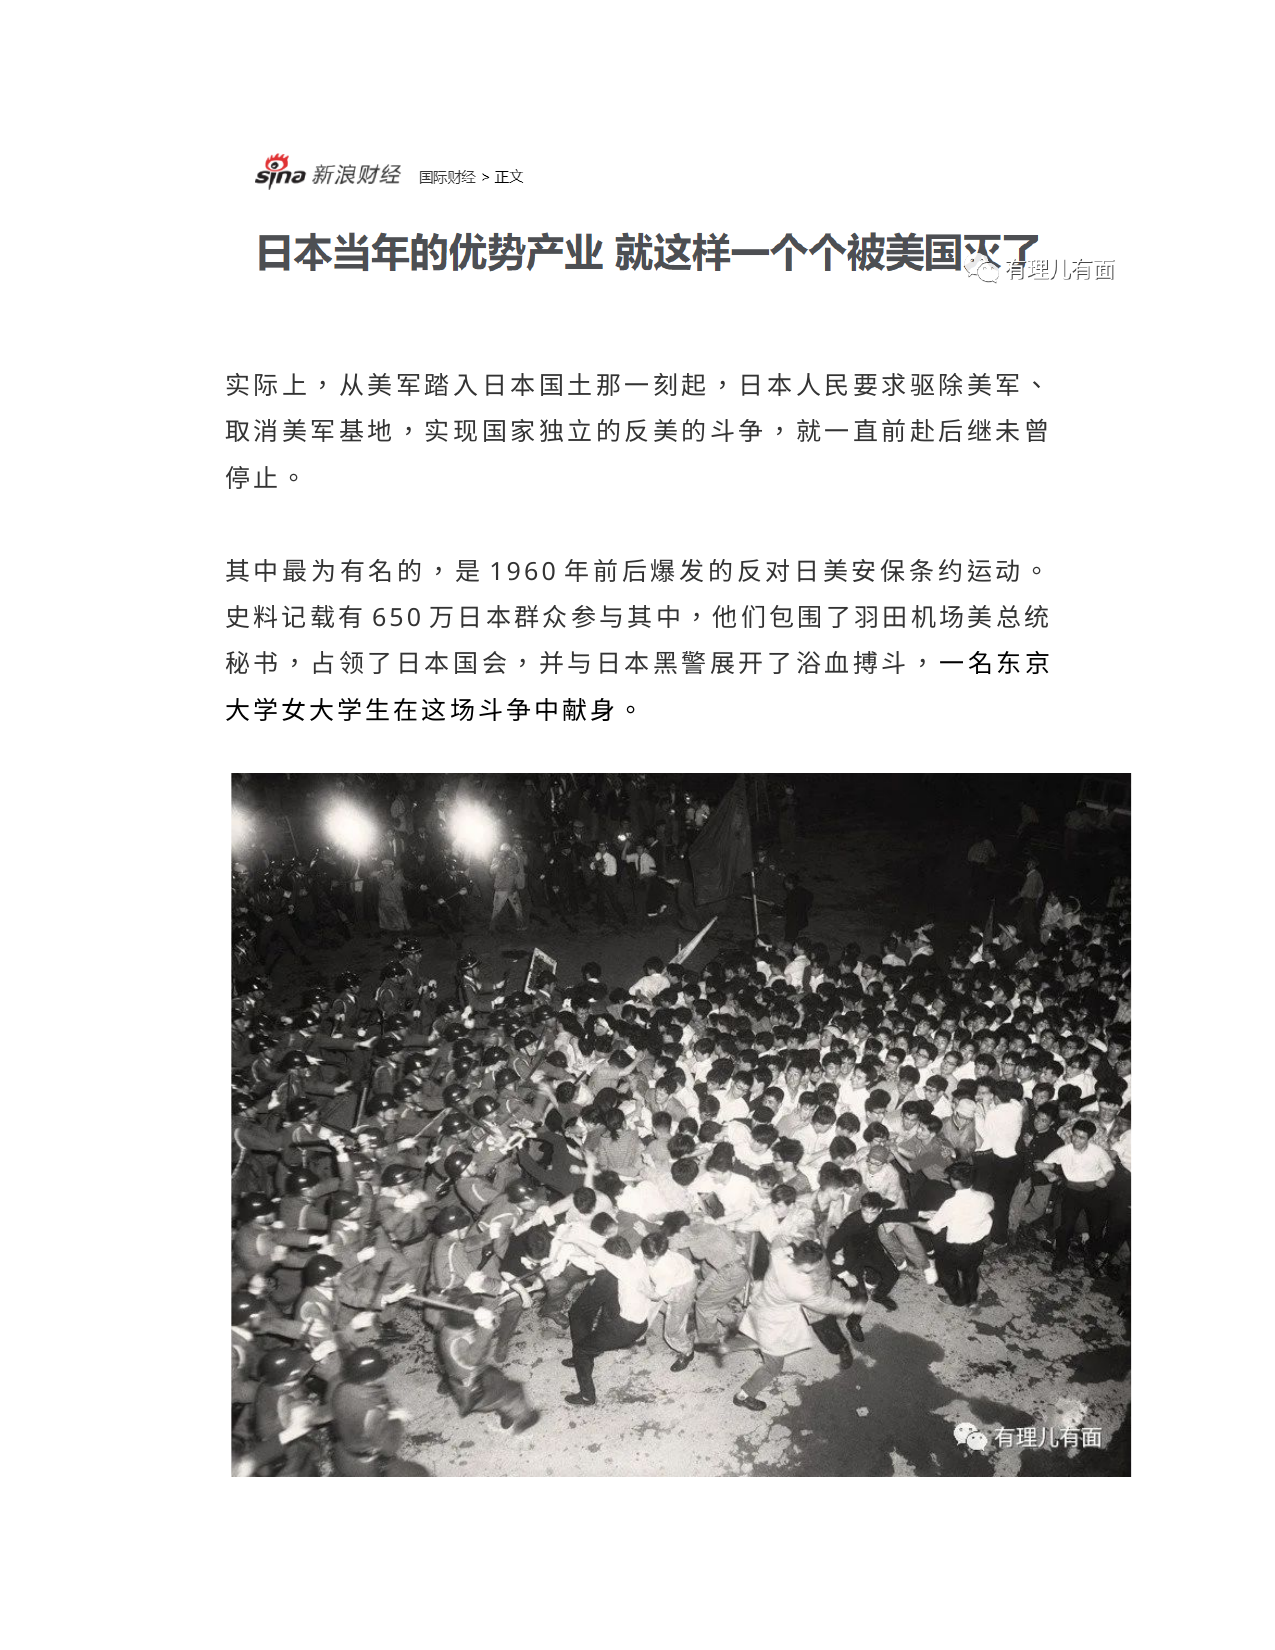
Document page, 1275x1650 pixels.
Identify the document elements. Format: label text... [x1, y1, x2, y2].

text 实际上，从美军踏入日本国土那一刻起，日本人民要求驱除美军、取消美军基地，实现国家独立的反美的斗争，就一直前赴后继未曾停止。 [225, 355, 1050, 494]
text 其中最为有名的，是1960年前后爆发的反对日美安保条约运动。史料记载有650万日本群众参与其中，他们包围了羽田机场美总统秘书，占领了日本国会，并与日本黑警展开了浴血搏斗，一名东京大学女大学生在这场斗争中献身。 [225, 541, 1050, 727]
picture [231, 773, 1132, 1477]
picture [243, 150, 1144, 309]
